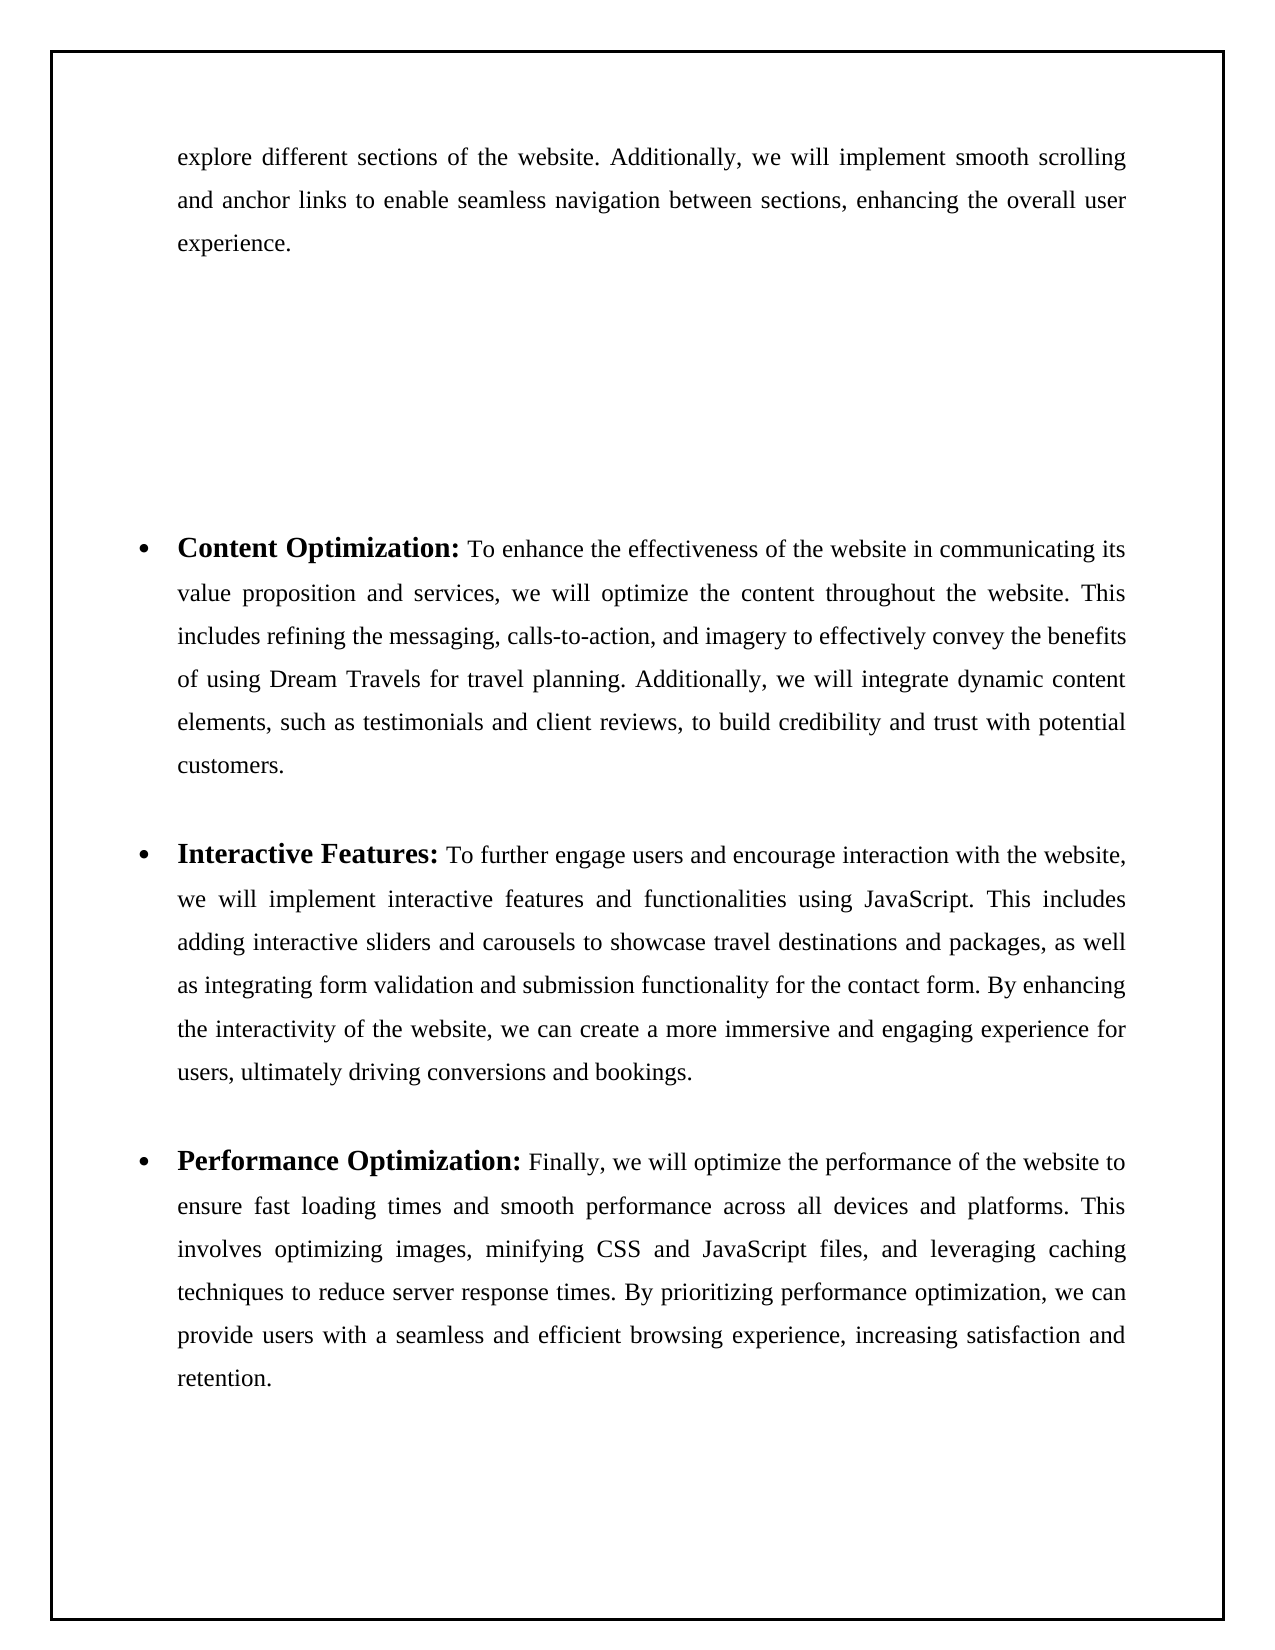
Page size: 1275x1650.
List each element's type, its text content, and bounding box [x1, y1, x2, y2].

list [139, 142, 1127, 257]
list Performance Optimization: Finally, we will optimize the performance of the website to ensure fast loading times and smooth performance across all devices and platforms. This involves optimizing images, minifying CSS and JavaScript files, and leveraging caching techniques to reduce server response times. By prioritizing performance optimization, we can provide users with a seamless and efficient browsing experience, increasing satisfaction and retention. [139, 1143, 1127, 1392]
list Interactive Features: To further engage users and encourage interaction with the website, we will implement interactive features and functionalities using JavaScript. This includes adding interactive sliders and carousels to showcase travel destinations and packages, as well as integrating form validation and submission functionality for the contact form. By enhancing the interactivity of the website, we can create a more immersive and engaging experience for users, ultimately driving conversions and bookings. [139, 836, 1127, 1086]
list Content Optimization: To enhance the effectiveness of the website in communicating its value proposition and services, we will optimize the content throughout the website. This includes refining the messaging, calls-to-action, and imagery to effectively convey the benefits of using Dream Travels for travel planning. Additionally, we will integrate dynamic content elements, such as testimonials and client reviews, to build credibility and trust with potential customers. [139, 530, 1127, 779]
